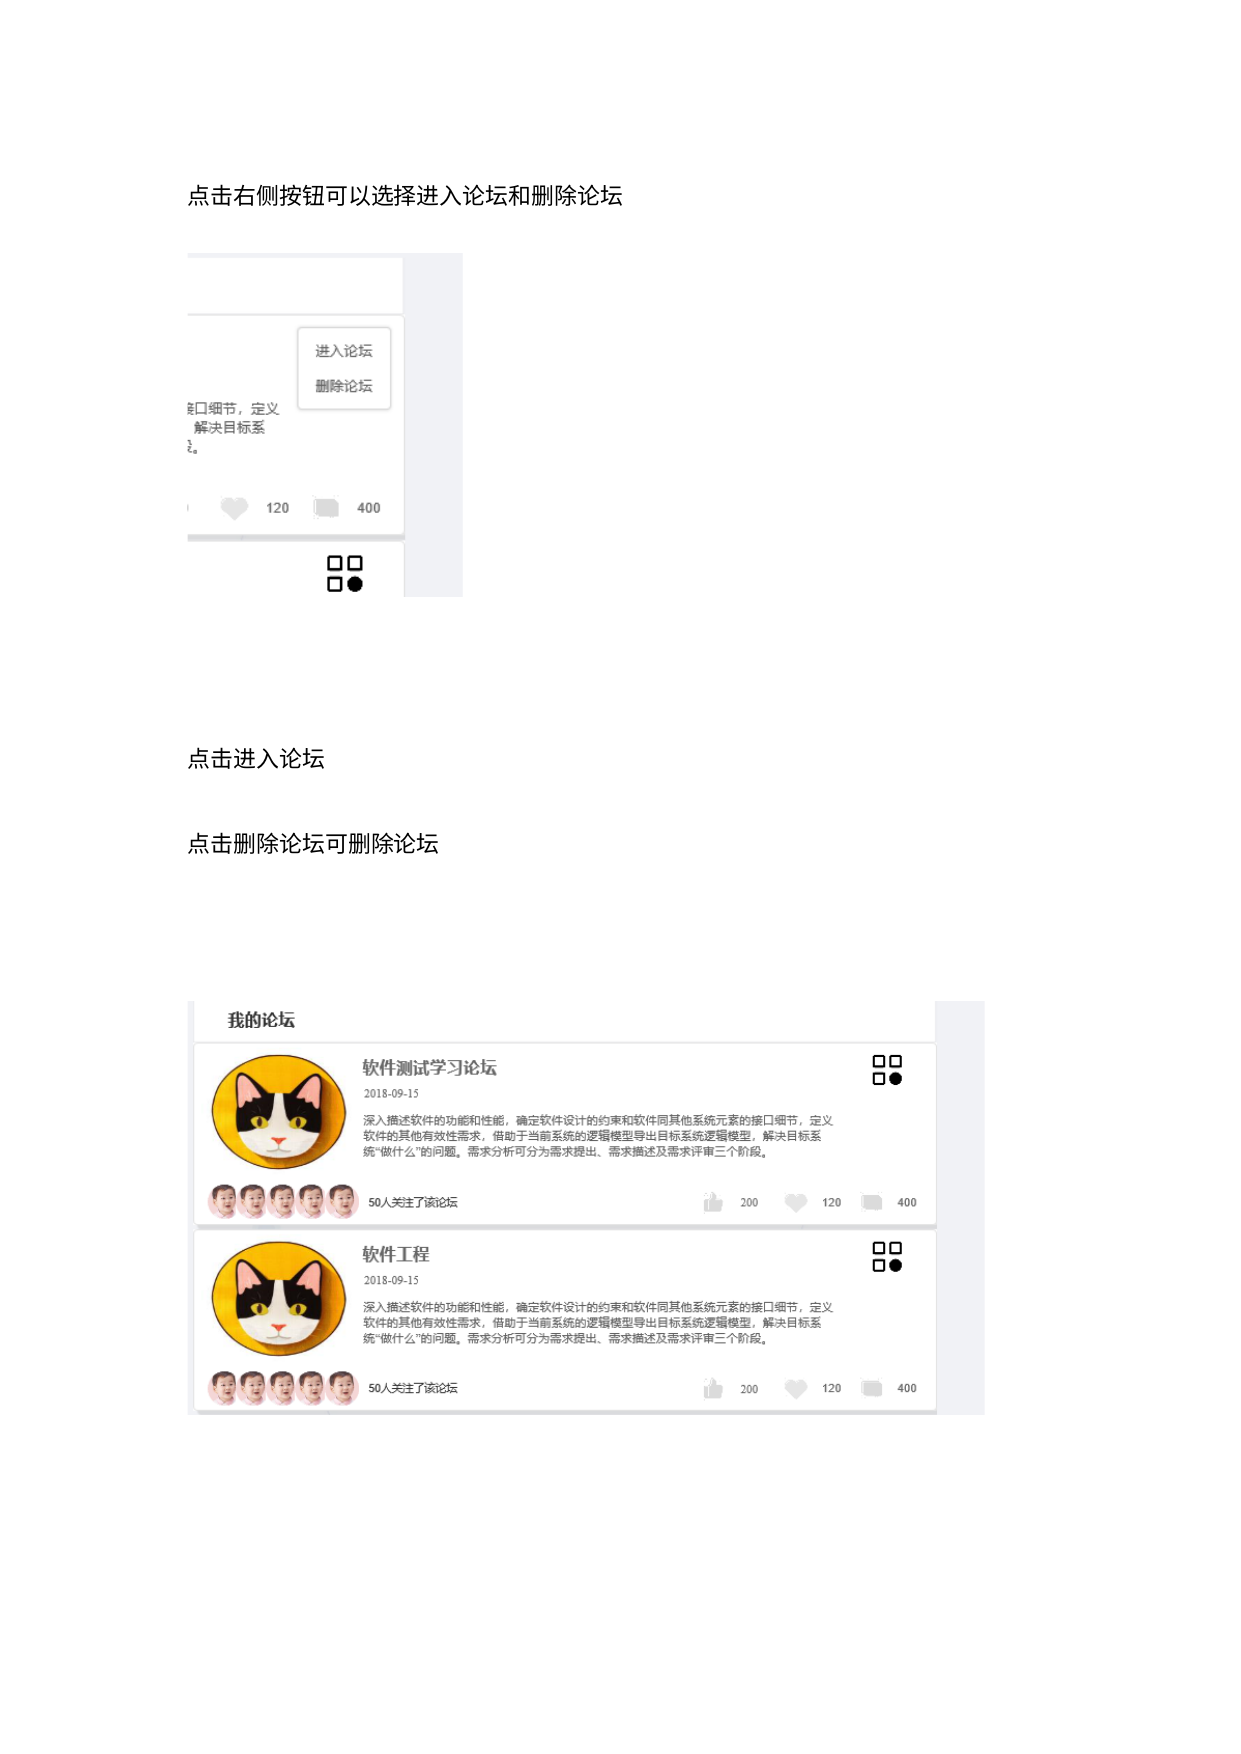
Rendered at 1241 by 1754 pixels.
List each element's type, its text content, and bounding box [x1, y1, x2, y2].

picture [187, 253, 630, 597]
text 点击右侧按钮可以选择进入论坛和删除论坛 [187, 162, 1053, 227]
text 点击进入论坛 [187, 725, 1053, 790]
picture [187, 1001, 1052, 1415]
text 点击删除论坛可删除论坛 [187, 809, 1053, 874]
